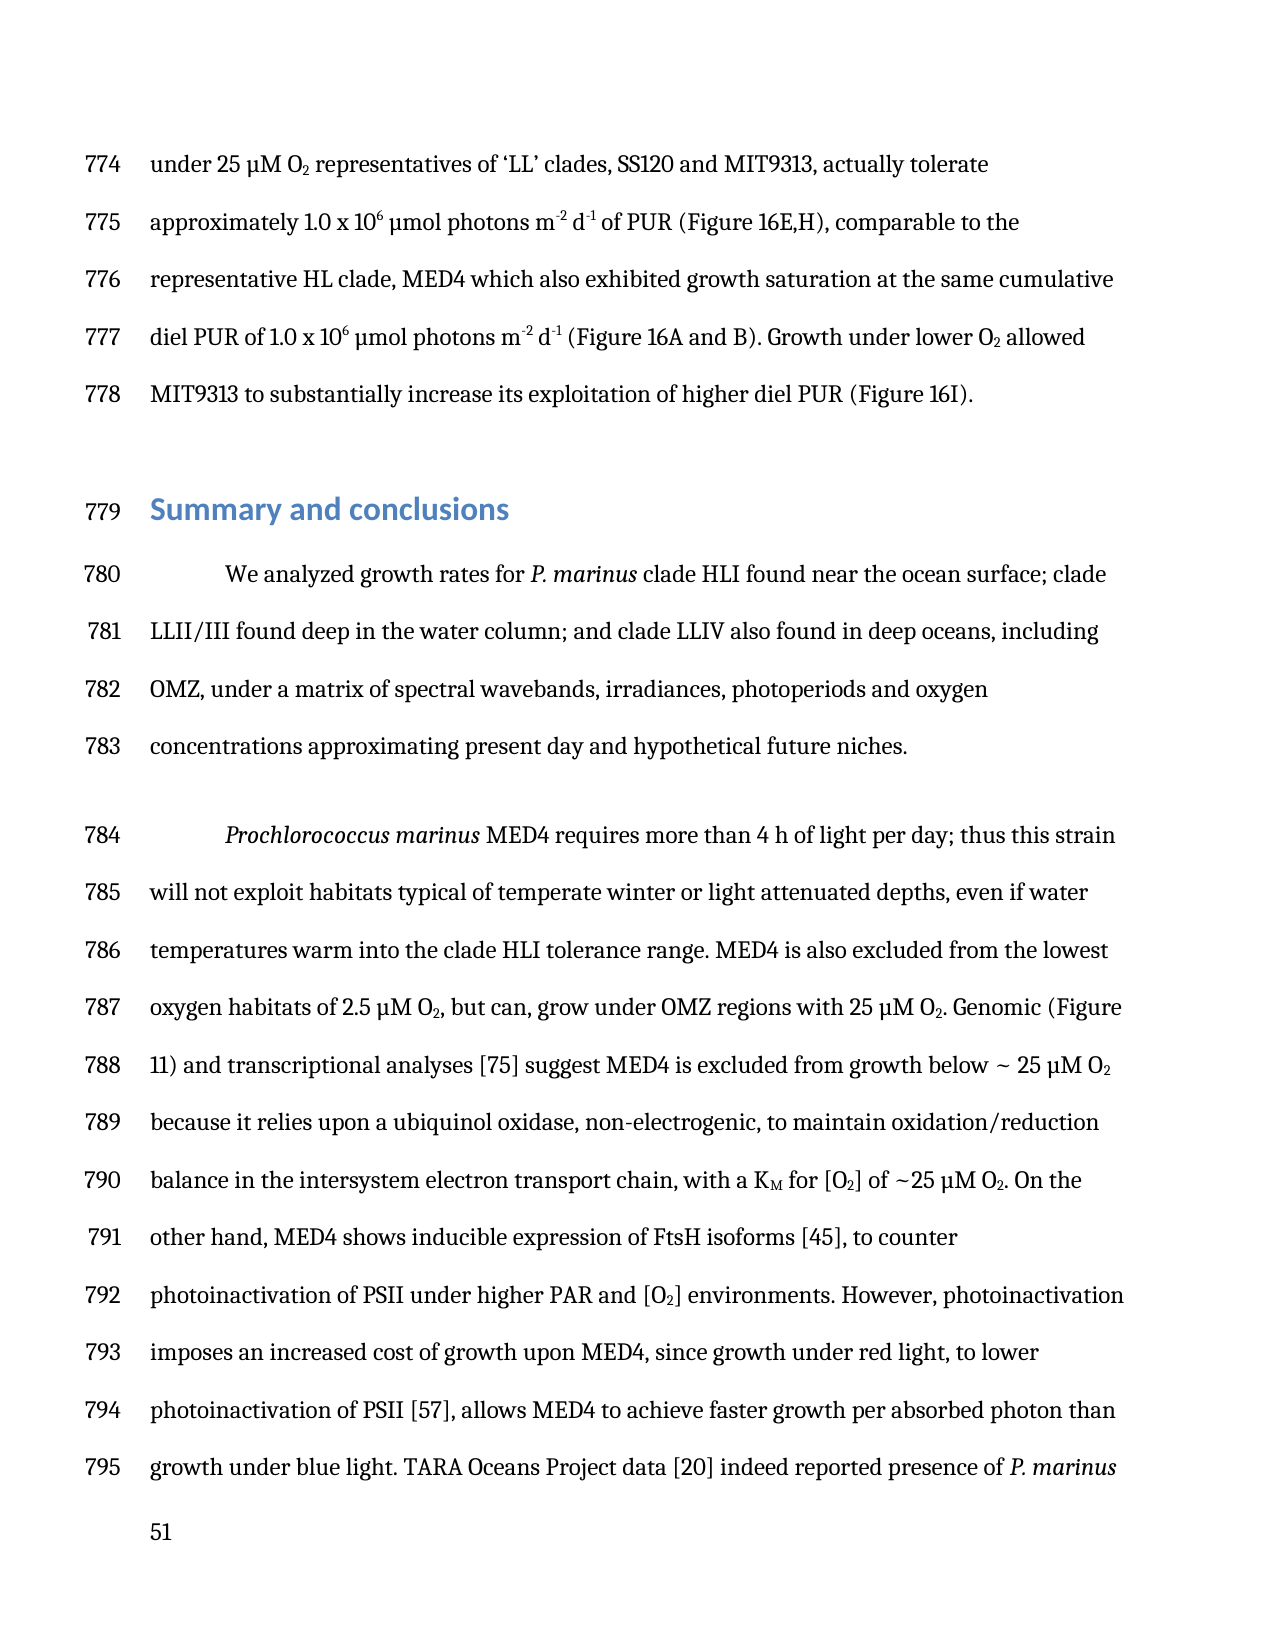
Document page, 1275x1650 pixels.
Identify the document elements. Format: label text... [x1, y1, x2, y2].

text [150, 150, 1125, 409]
subtitle Summary and conclusions [150, 487, 1125, 528]
text We analyzed growth rates for P. marinus clade HLI found near the ocean surface; clade LLII/III found deep in the water column; and clade LLIV also found in deep oceans, including OMZ, under a matrix of spectral wavebands, irradiances, photoperiods and oxygen concentrations approximating present day and hypothetical future niches. [150, 559, 1125, 761]
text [150, 821, 1125, 1482]
